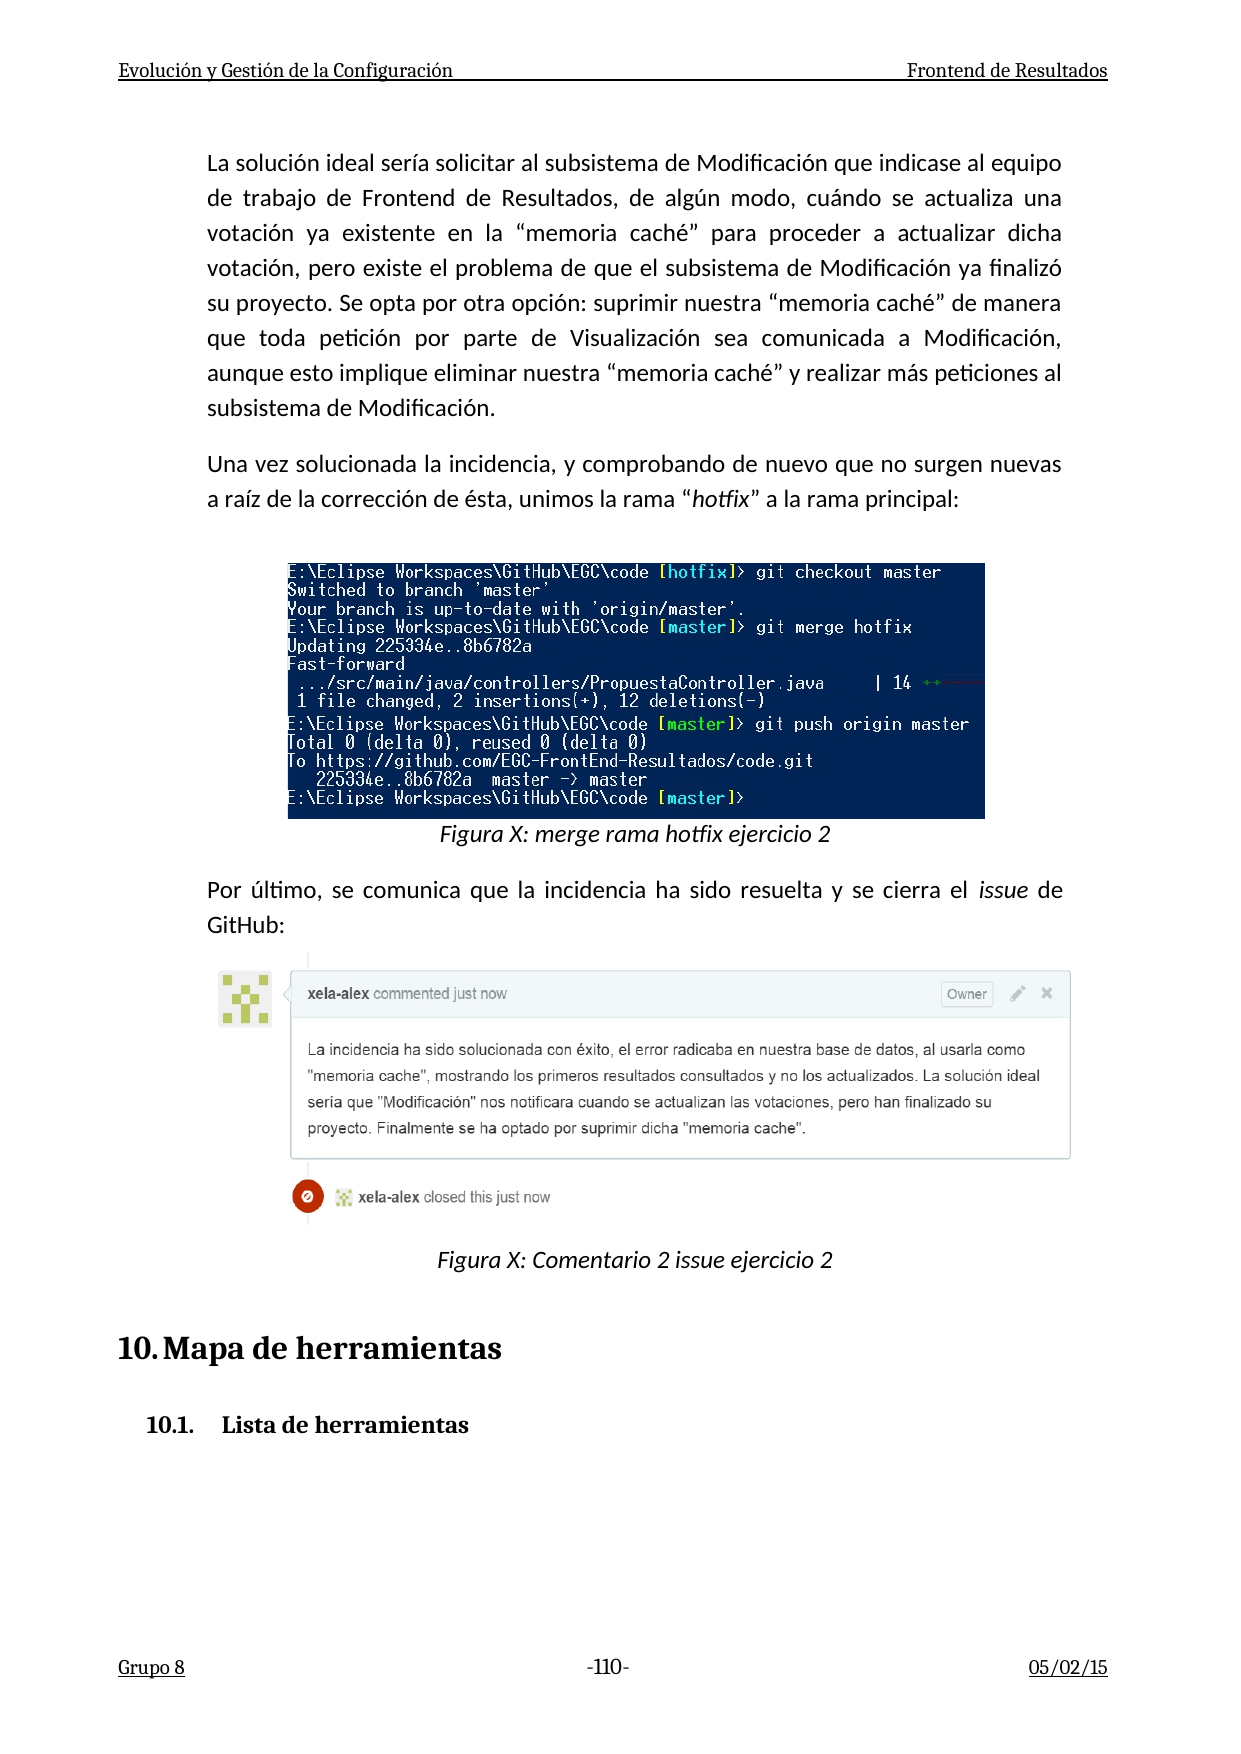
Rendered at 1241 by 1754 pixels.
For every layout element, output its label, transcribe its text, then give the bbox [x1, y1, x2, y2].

text Figura X: Comentario 2 issue ejercicio 2 [207, 1244, 1063, 1275]
text Figura X: merge rama hotfix ejercicio 2 [207, 818, 1063, 849]
text Por último, se comunica que la incidencia ha sido resuelta y se cierra el issue de GitHub: [207, 874, 1063, 940]
text La solución ideal sería solicitar al subsistema de Modificación que indicase al equipo de trabajo de Frontend de Resultados, de algún modo, cuándo se actualiza una votación ya existente en la “memoria caché” para proceder a actualizar dicha votación, pero existe el problema de que el subsistema de Modificación ya finalizó su proyecto. Se opta por otra opción: suprimir nuestra “memoria caché” de manera que toda petición por parte de Visualización sea comunicada a Modificación, aunque esto implique eliminar nuestra “memoria caché” y realizar más peticiones al subsistema de Modificación. [207, 148, 1063, 423]
subtitle Mapa de herramientas [118, 1329, 1063, 1368]
list Lista de herramientas [147, 1411, 1063, 1439]
text Una vez solucionada la incidencia, y comprobando de nuevo que no surgen nuevas a raíz de la corrección de ésta, unimos la rama “hotfix” a la rama principal: [207, 448, 1063, 514]
picture [287, 563, 985, 818]
picture [212, 952, 1099, 1225]
